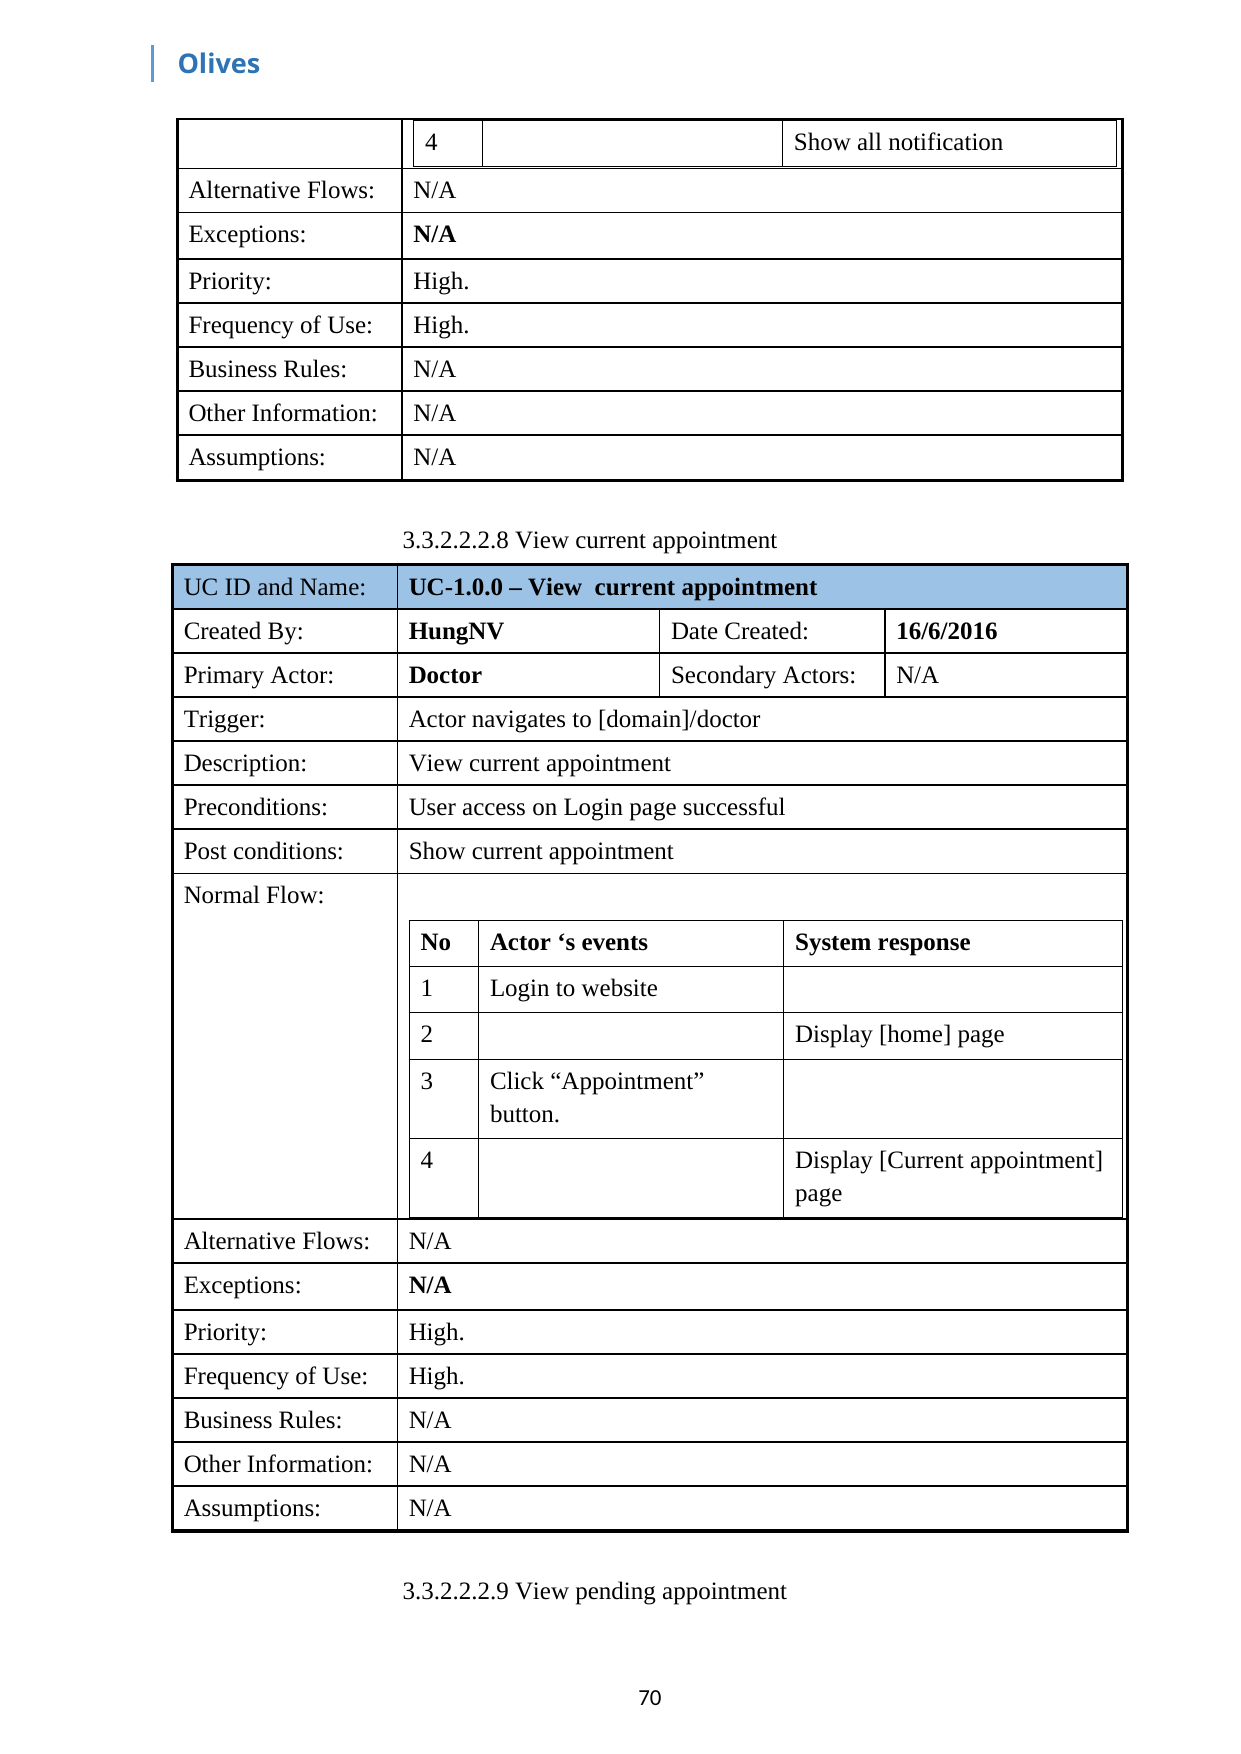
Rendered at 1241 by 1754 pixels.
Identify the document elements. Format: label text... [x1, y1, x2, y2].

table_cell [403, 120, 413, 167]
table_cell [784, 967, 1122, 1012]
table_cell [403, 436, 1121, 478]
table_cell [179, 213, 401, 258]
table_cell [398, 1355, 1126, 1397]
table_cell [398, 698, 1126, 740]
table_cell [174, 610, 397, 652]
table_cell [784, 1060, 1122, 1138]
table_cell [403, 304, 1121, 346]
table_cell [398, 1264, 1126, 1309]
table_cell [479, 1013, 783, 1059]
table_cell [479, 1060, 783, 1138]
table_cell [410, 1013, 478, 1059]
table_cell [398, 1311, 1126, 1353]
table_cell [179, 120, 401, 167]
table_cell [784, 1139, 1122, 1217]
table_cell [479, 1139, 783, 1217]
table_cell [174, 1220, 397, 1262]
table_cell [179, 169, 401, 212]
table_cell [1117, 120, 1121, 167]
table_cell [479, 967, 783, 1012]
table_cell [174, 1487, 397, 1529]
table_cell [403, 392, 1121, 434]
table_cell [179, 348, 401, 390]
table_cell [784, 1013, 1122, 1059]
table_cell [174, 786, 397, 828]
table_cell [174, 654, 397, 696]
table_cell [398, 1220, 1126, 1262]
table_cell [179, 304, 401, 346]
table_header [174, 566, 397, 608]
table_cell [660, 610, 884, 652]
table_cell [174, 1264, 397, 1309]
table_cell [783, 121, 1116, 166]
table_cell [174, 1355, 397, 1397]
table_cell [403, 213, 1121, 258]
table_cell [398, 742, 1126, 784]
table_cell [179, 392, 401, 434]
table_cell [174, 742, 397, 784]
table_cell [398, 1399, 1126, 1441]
text 3.3.2.2.2.9 View pending appointment [327, 1576, 1122, 1605]
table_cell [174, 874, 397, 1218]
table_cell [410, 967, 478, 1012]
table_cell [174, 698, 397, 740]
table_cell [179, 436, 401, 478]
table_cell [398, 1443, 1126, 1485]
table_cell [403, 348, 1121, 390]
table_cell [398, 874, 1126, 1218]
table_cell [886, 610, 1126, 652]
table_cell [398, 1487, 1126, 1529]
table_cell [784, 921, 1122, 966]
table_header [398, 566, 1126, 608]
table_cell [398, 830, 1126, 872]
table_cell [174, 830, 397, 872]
text 3.3.2.2.2.8 View current appointment [327, 525, 1122, 554]
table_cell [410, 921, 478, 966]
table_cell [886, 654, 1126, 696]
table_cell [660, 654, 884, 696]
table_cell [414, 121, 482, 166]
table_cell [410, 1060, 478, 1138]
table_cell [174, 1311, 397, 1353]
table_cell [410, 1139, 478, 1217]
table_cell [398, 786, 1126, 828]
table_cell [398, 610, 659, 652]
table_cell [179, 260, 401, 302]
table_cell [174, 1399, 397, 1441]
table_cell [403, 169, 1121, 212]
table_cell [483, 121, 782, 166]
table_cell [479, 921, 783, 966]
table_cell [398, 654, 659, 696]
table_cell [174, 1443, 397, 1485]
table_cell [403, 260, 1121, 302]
